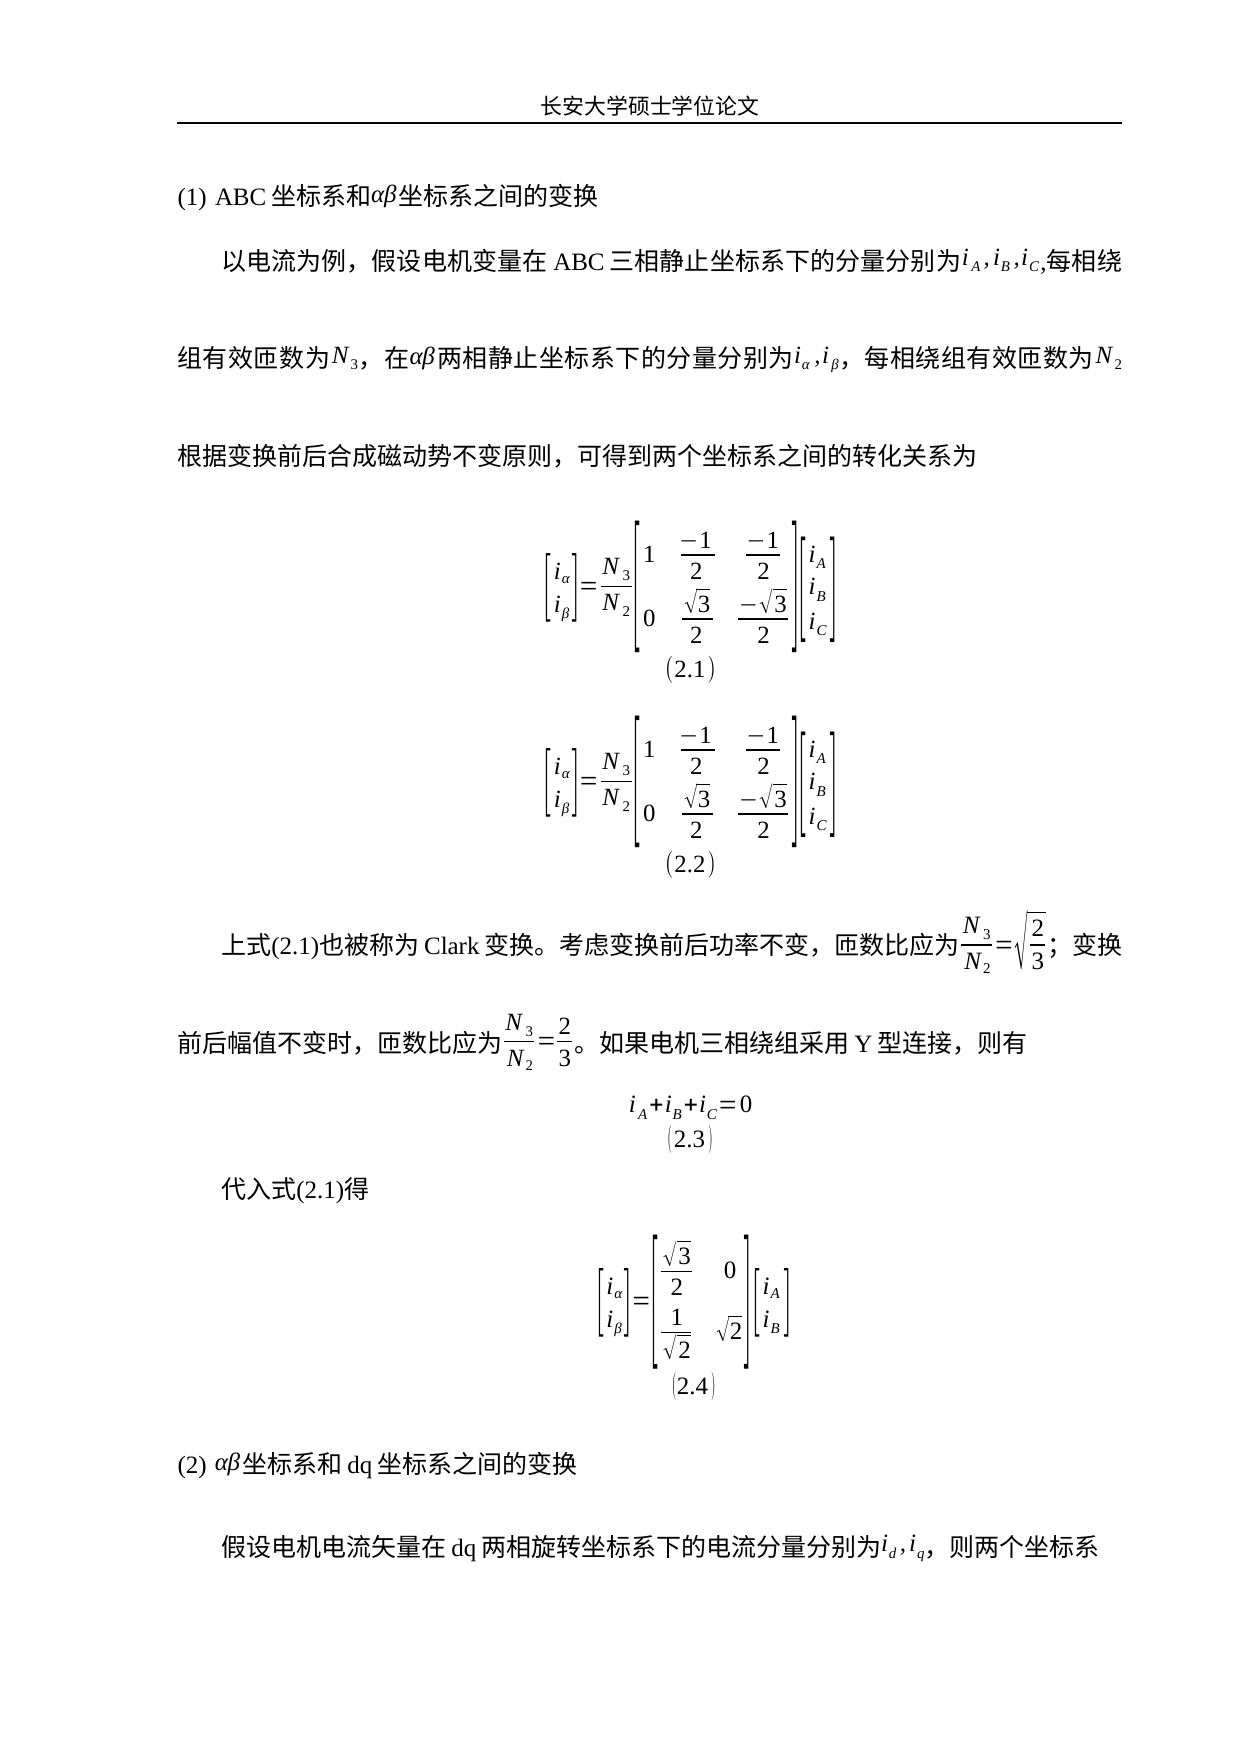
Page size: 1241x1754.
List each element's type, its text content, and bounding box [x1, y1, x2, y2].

list ABC坐标系和坐标系之间的变换 [177, 162, 1122, 227]
text 代入式(2.1)得 [177, 1155, 1122, 1220]
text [177, 1513, 1122, 1578]
text 上式(2.1)也被称为Clark变换。考虑变换前后功率不变，匝数比应为；变换前后幅值不变时，匝数比应为。如果电机三相绕组采用Y型连接，则有 [177, 895, 1122, 1090]
text 以电流为例，假设电机变量在ABC三相静止坐标系下的分量分别为,每相绕组有效匝数为，在两相静止坐标系下的分量分别为，每相绕组有效匝数为。根据变换前后合成磁动势不变原则，可得到两个坐标系之间的转化关系为 [177, 227, 1122, 487]
list 坐标系和dq坐标系之间的变换 [177, 1430, 1122, 1495]
